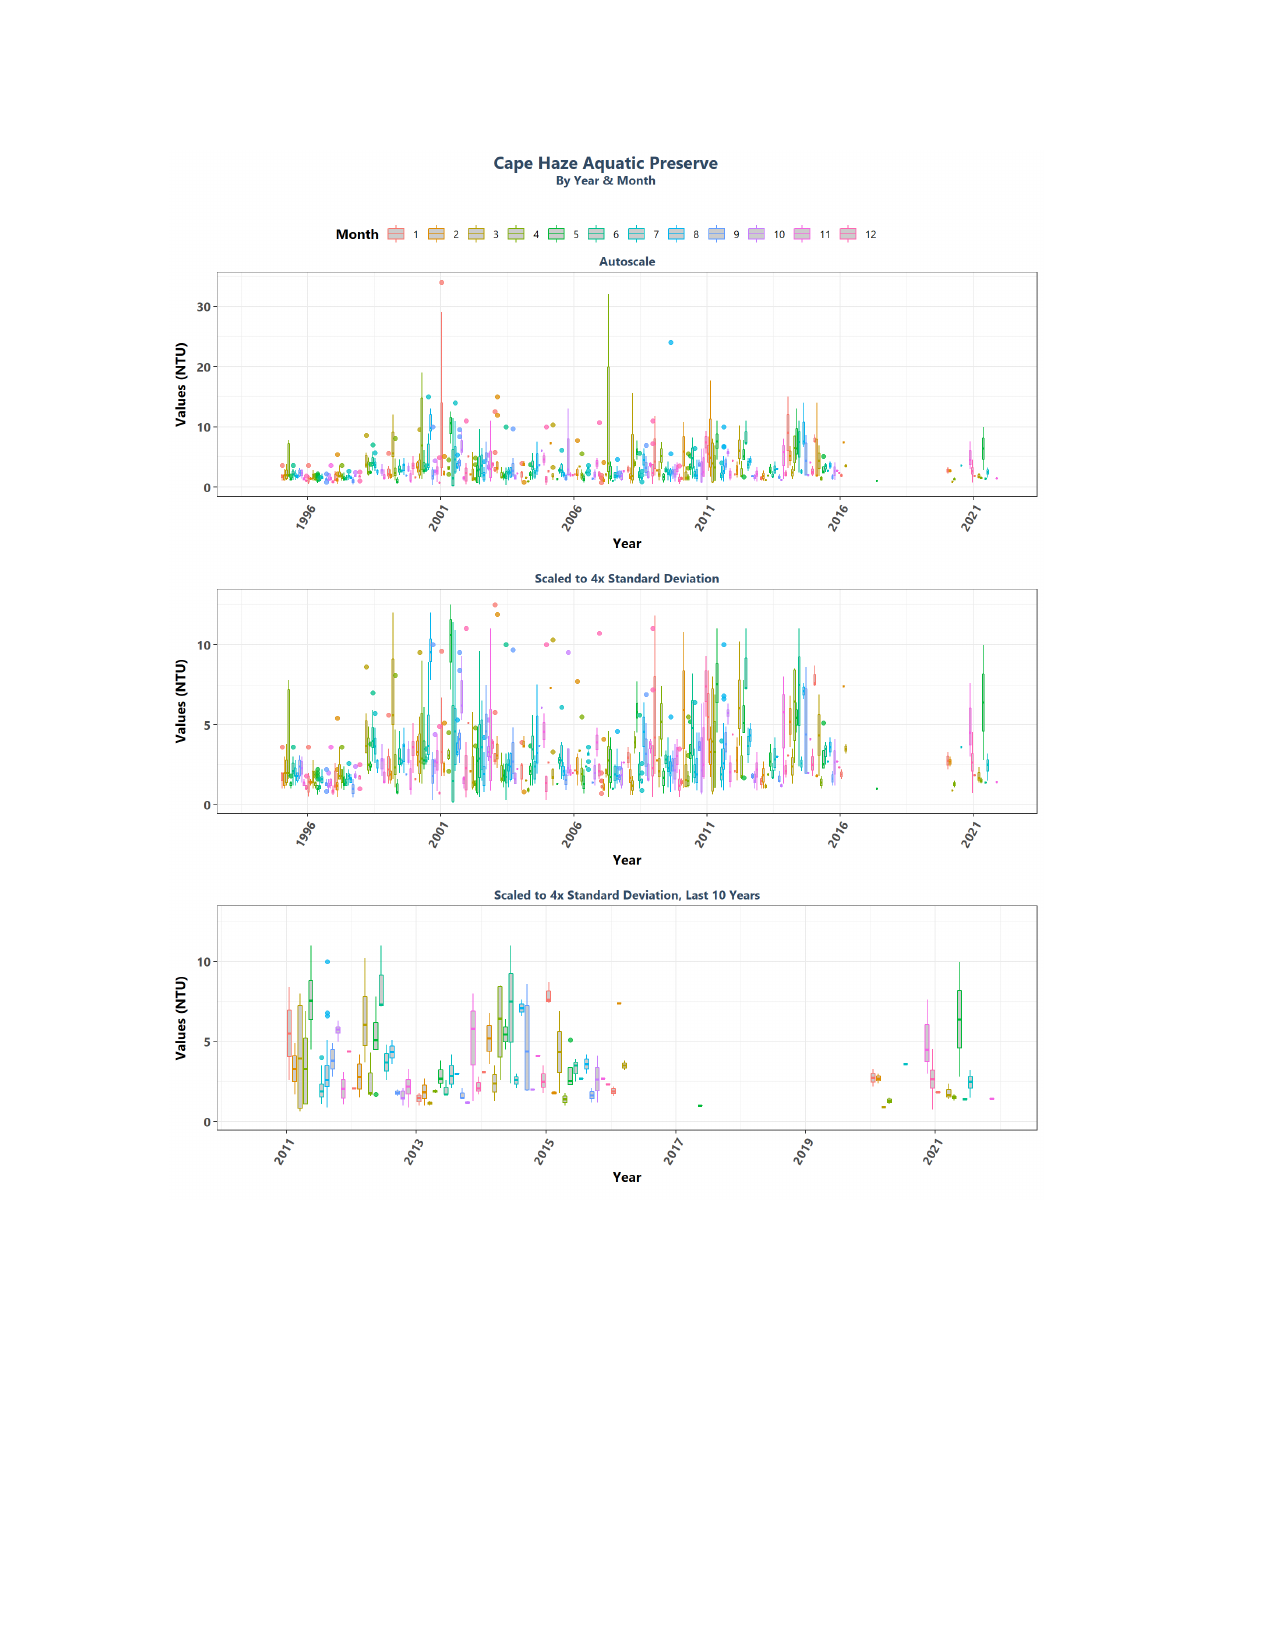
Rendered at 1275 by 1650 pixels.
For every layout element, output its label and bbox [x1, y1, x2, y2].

picture [168, 150, 1044, 1200]
